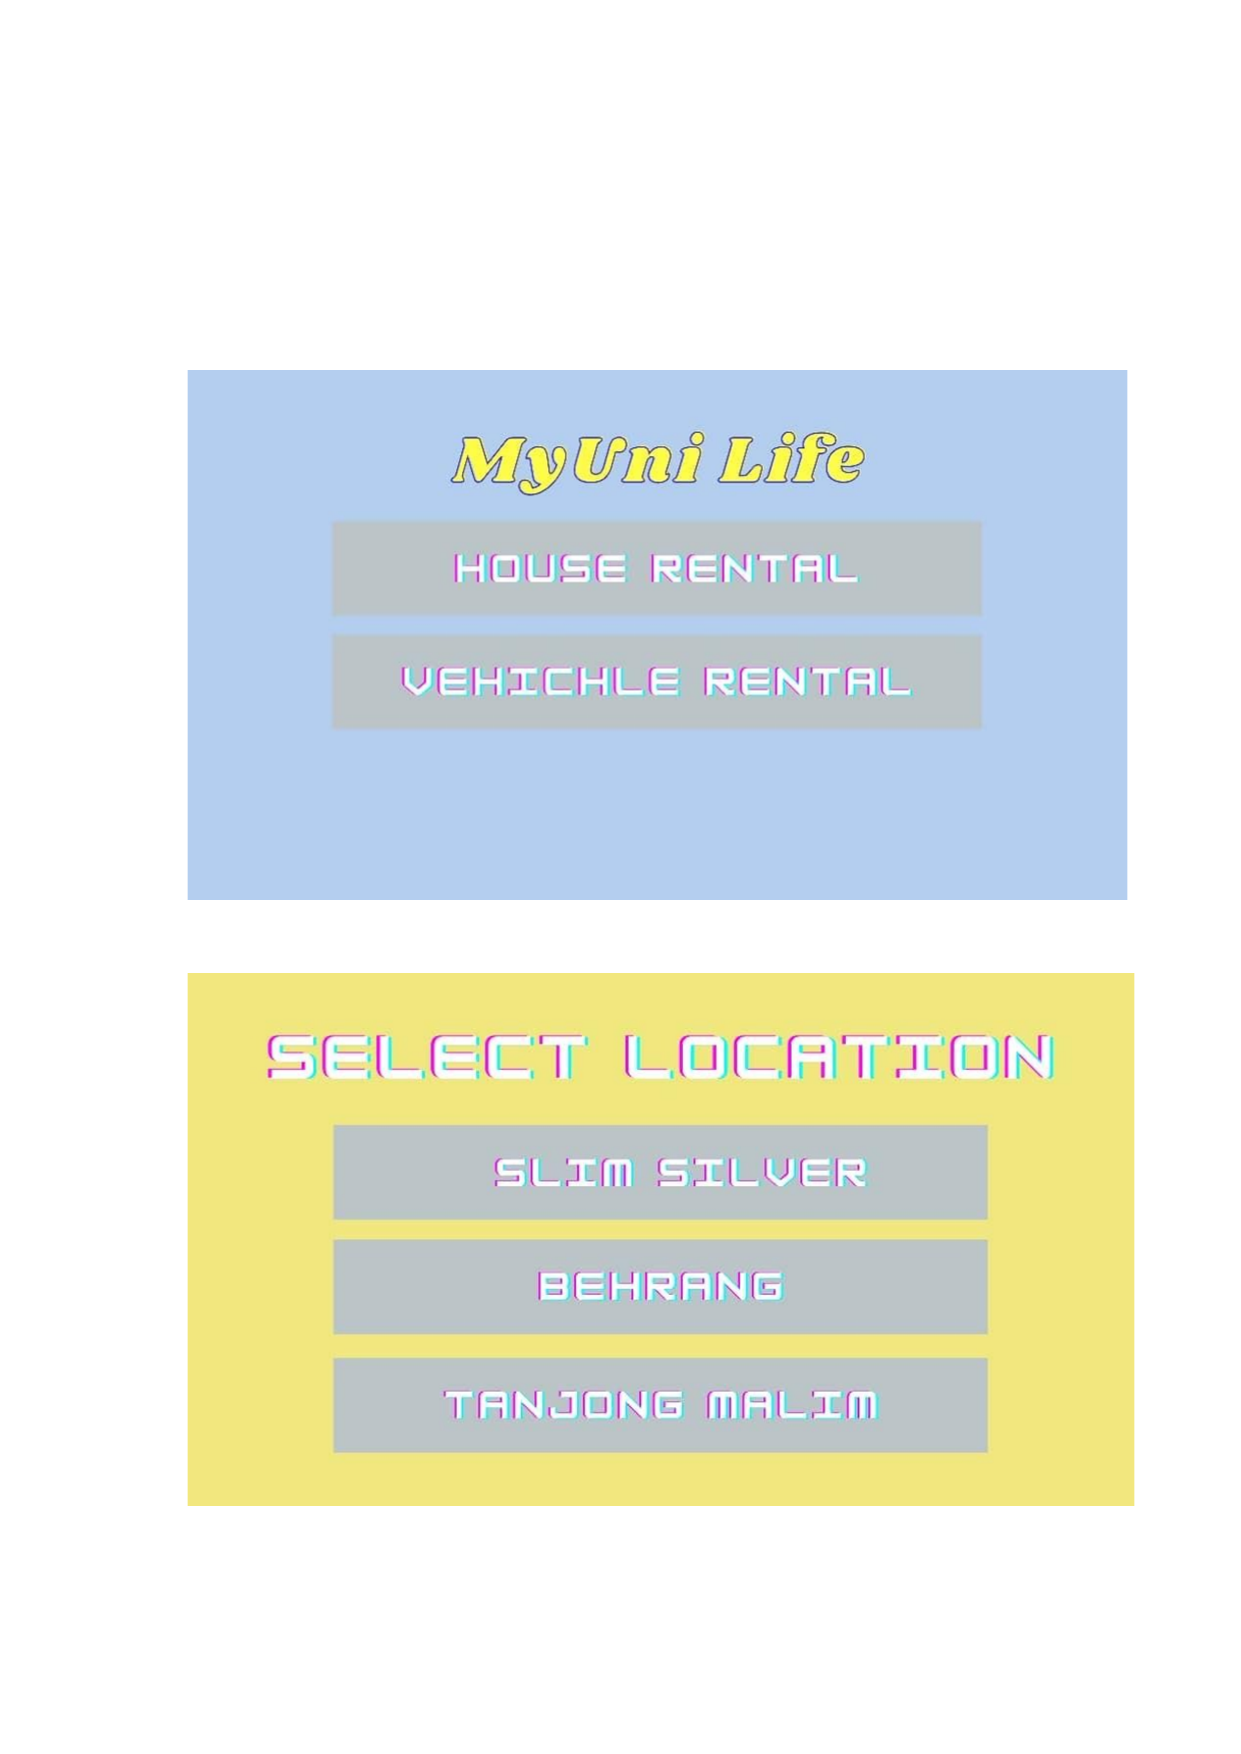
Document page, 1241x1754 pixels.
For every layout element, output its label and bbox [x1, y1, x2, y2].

picture [187, 370, 1128, 900]
picture [187, 973, 1135, 1506]
